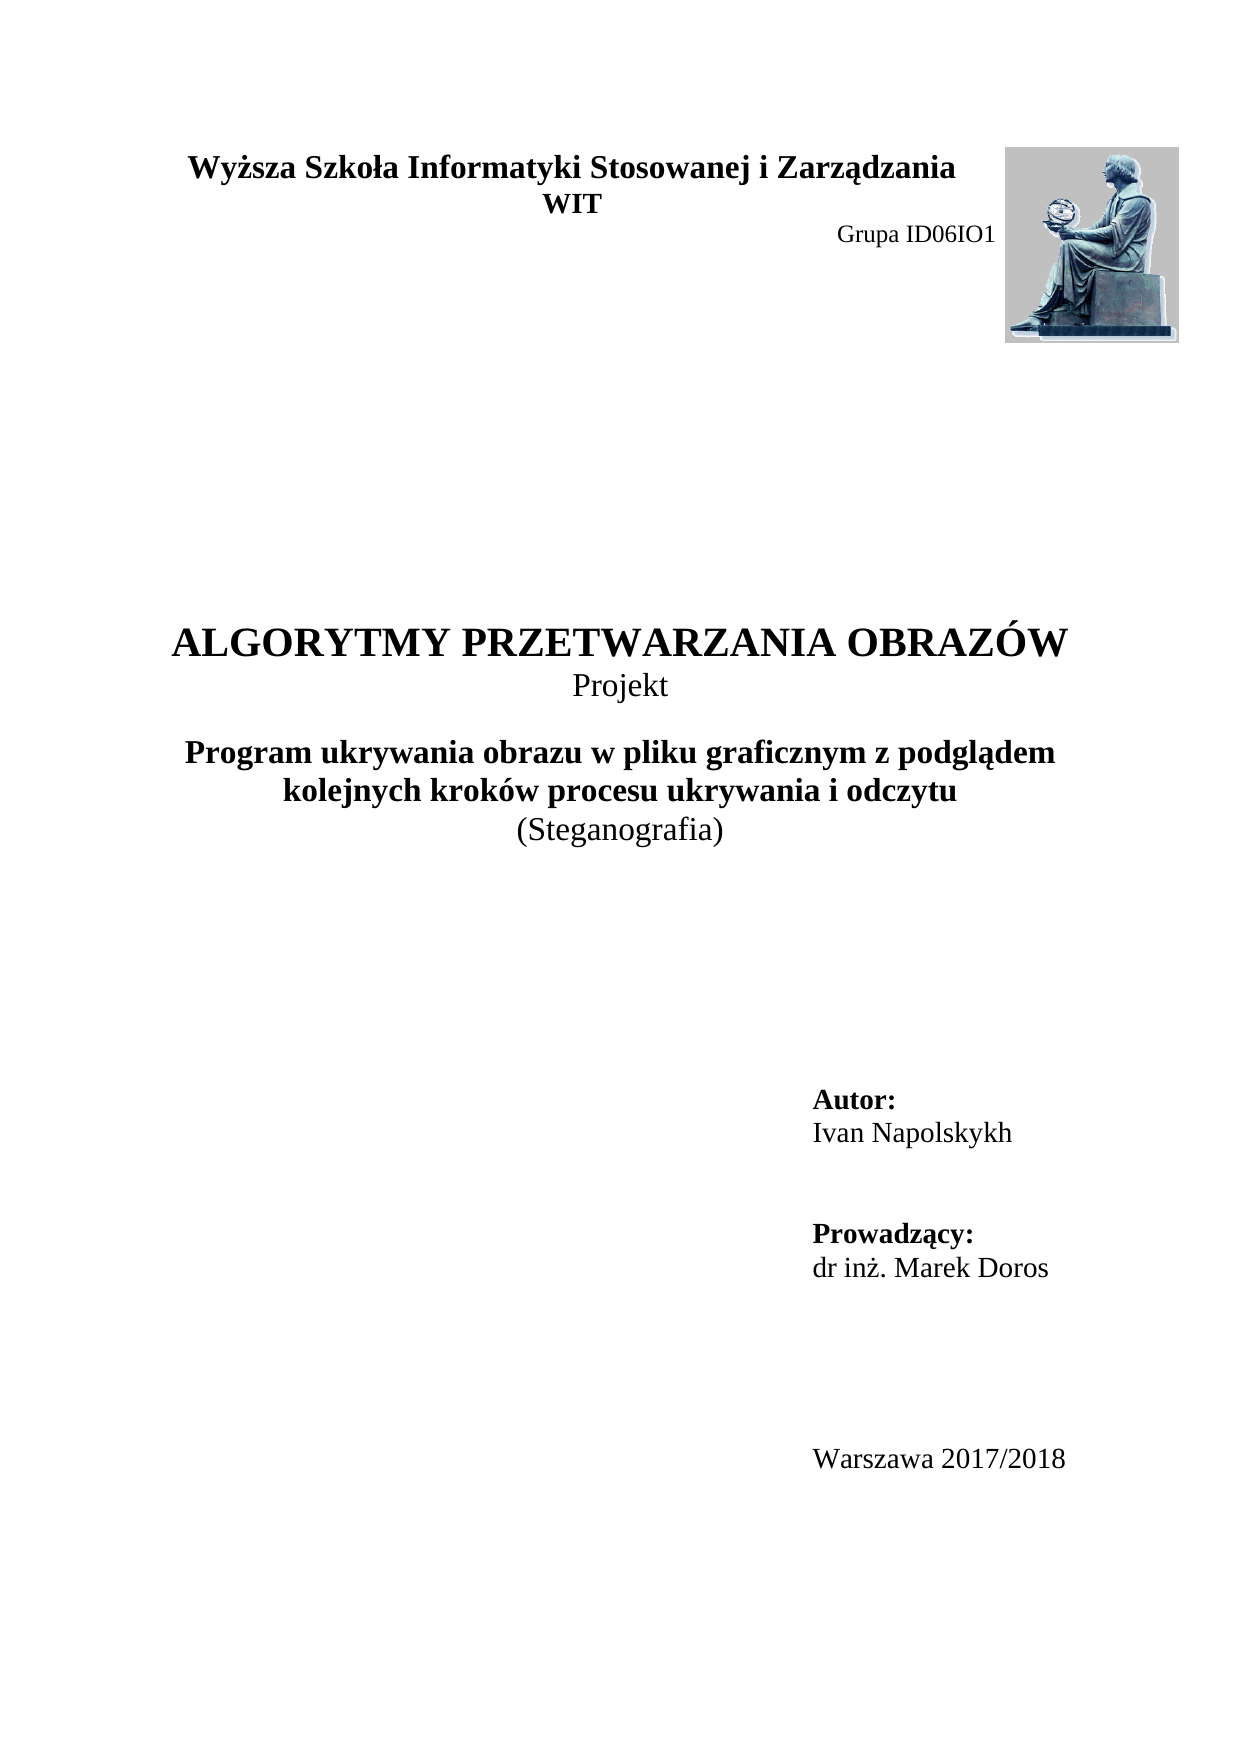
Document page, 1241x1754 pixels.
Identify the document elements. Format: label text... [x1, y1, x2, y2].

text dr inż. Marek Doros [738, 1250, 1093, 1283]
text WIT [148, 186, 1005, 219]
text Warszawa 2017/2018 [738, 1441, 1093, 1475]
text Prowadzący: [148, 1216, 1093, 1250]
text Projekt [148, 665, 1093, 703]
text Ivan Napolskykh [148, 1116, 1093, 1183]
text Autor: [148, 1082, 1093, 1116]
text Program ukrywania obrazu w pliku graficznym z podglądem kolejnych kroków procesu ukrywania i odczytu [148, 732, 1093, 809]
text Wyższa Szkoła Informatyki Stosowanej i Zarządzania [148, 148, 1005, 186]
picture [1005, 147, 1179, 343]
text Grupa ID06IO1 [148, 219, 1005, 248]
text (Steganografia) [148, 809, 1093, 847]
text ALGORYTMY PRZETWARZANIA OBRAZÓW [148, 617, 1093, 665]
